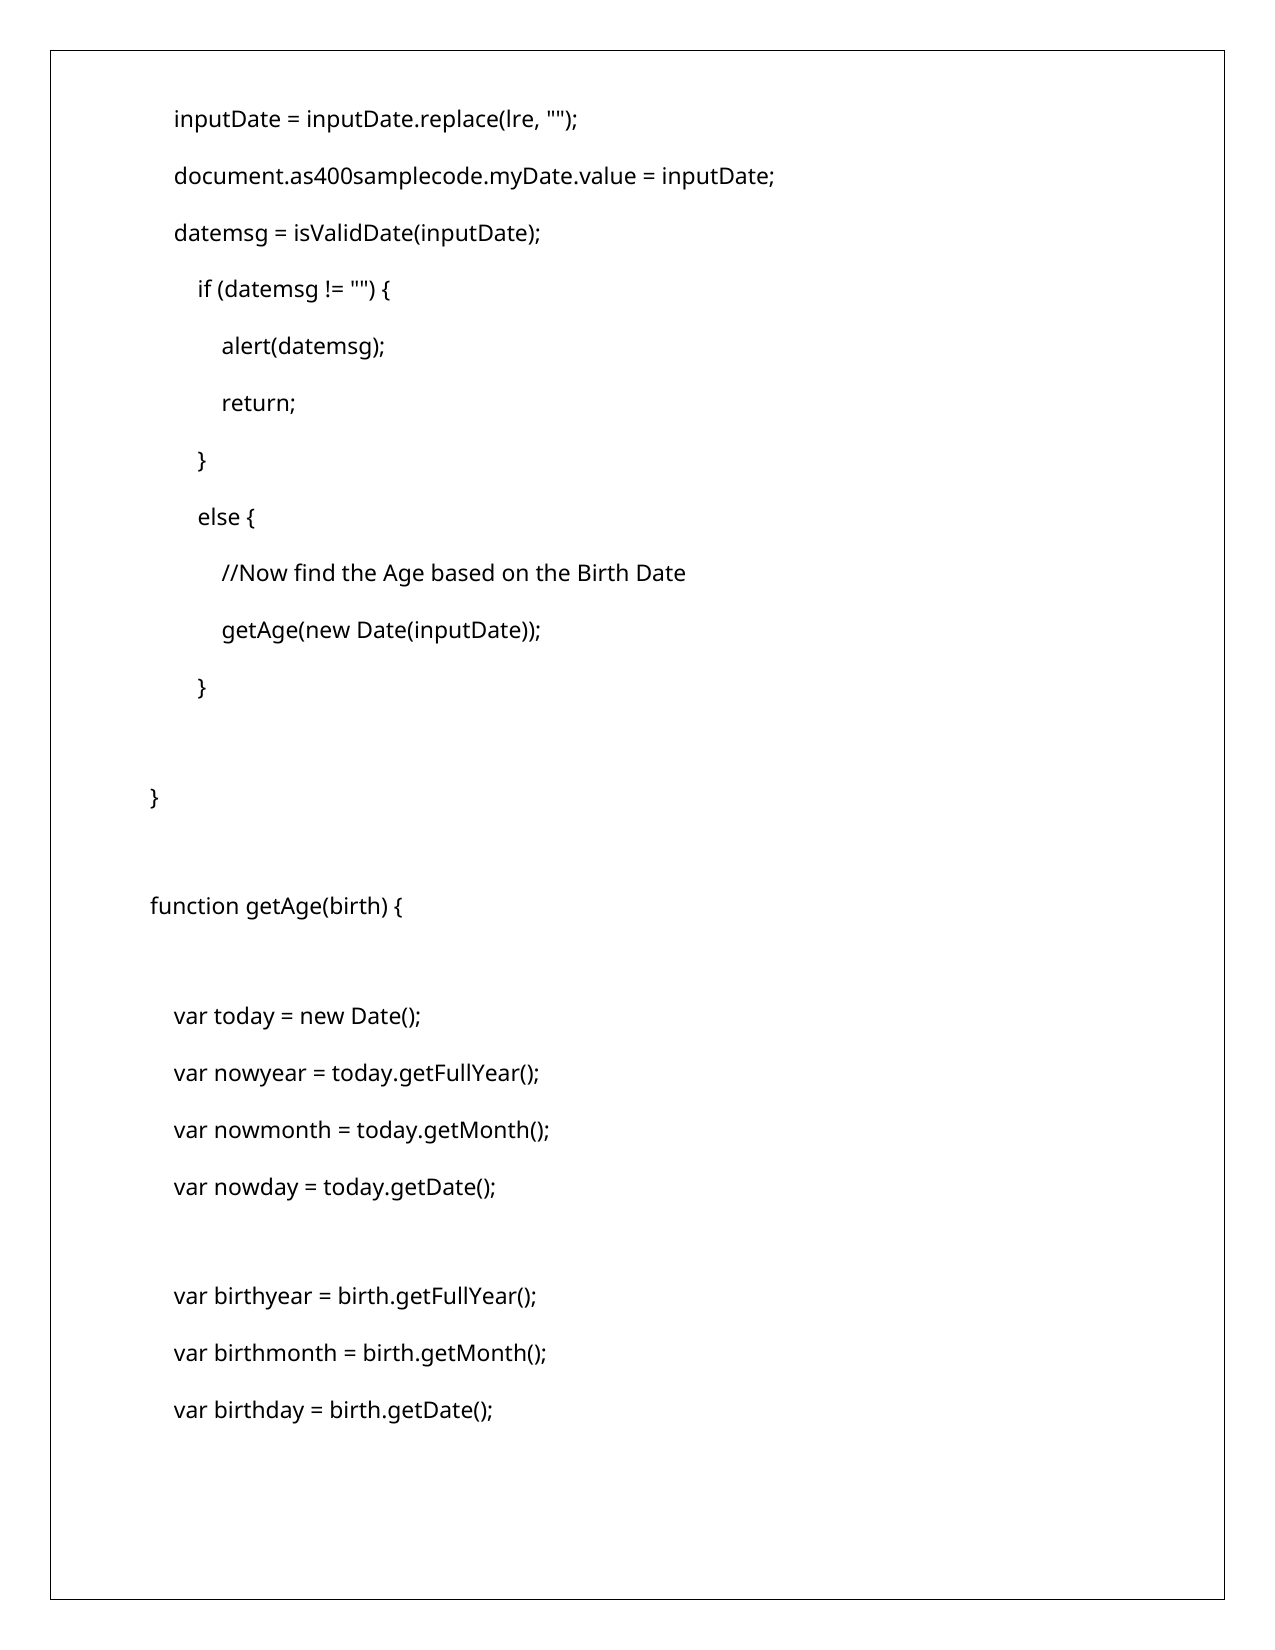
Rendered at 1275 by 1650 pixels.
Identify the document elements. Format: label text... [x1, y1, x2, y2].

text //Now find the Age based on the Birth Date [150, 557, 1125, 588]
text getAge(new Date(inputDate)); [150, 614, 1125, 645]
text var nowmonth = today.getMonth(); [150, 1114, 1125, 1145]
text datemsg = isValidDate(inputDate); [150, 217, 1125, 248]
text else { [150, 500, 1125, 532]
text var birthday = birth.getDate(); [150, 1394, 1125, 1425]
text inputDate = inputDate.replace(lre, ""); [150, 103, 1125, 134]
text } [150, 671, 1125, 702]
text alert(datemsg); [150, 330, 1125, 361]
text var nowyear = today.getFullYear(); [150, 1057, 1125, 1088]
text function getAge(birth) { [150, 890, 1125, 922]
text var birthyear = birth.getFullYear(); [150, 1280, 1125, 1311]
text document.as400samplecode.myDate.value = inputDate; [150, 160, 1125, 191]
text } [150, 781, 1125, 812]
text var birthmonth = birth.getMonth(); [150, 1337, 1125, 1368]
text } [150, 444, 1125, 475]
text var today = new Date(); [150, 1000, 1125, 1031]
text return; [150, 387, 1125, 418]
text if (datemsg != "") { [150, 273, 1125, 304]
text var nowday = today.getDate(); [150, 1170, 1125, 1202]
